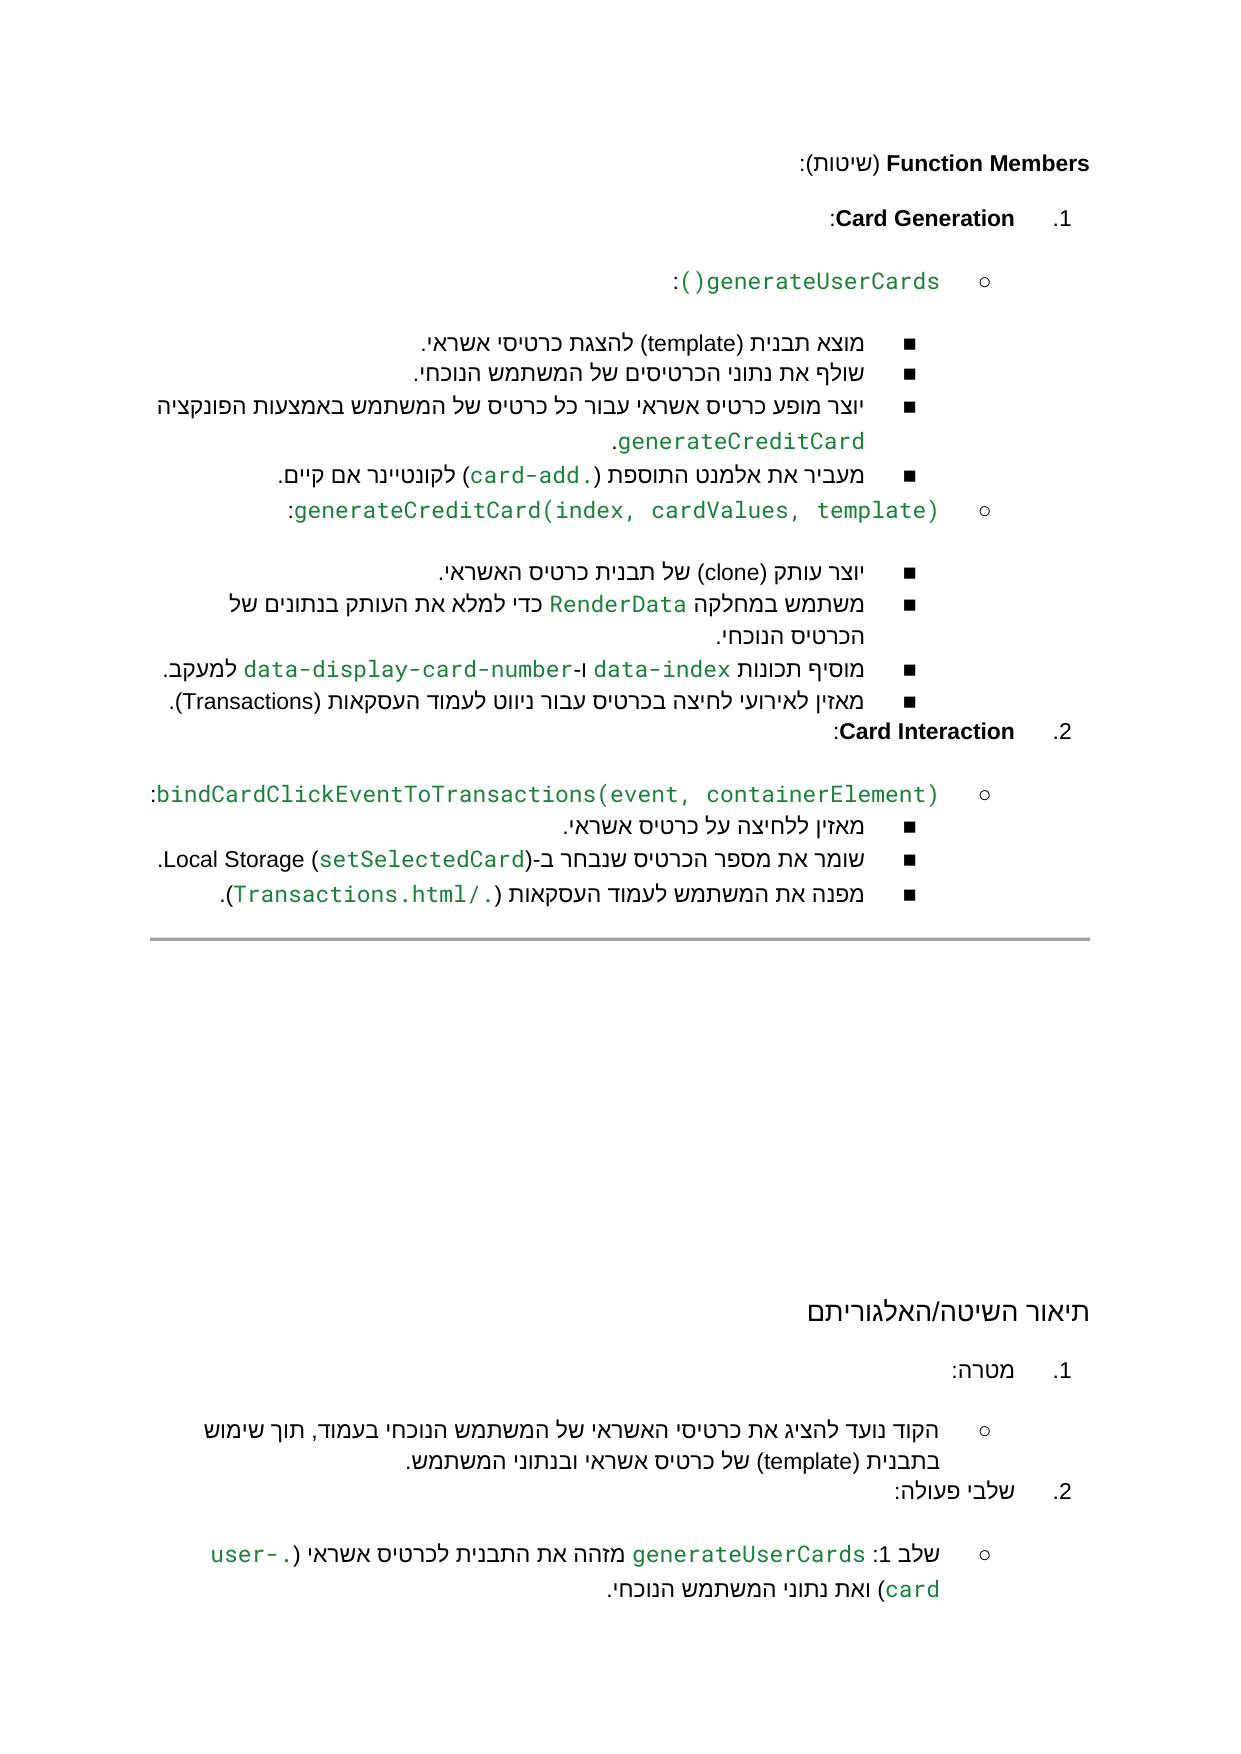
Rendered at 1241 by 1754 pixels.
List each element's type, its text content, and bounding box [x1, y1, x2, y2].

list מאזין לאירועי לחיצה בכרטיס עבור ניווט לעמוד העסקאות (Transactions). [150, 688, 903, 714]
list generateUserCards(): [150, 266, 978, 326]
list generateCreditCard(index, cardValues, template): [150, 494, 978, 555]
list מעביר את אלמנט התוספת (.card-add) לקונטיינר אם קיים. [150, 460, 903, 490]
list הקוד נועד להציג את כרטיסי האשראי של המשתמש הנוכחי בעמוד, תוך שימוש בתבנית (template) של כרטיס אשראי ובנתוני המשתמש. [150, 1417, 978, 1474]
list יוצר מופע כרטיס אשראי עבור כל כרטיס של המשתמש באמצעות הפונקציה generateCreditCard. [150, 390, 903, 455]
list יוצר עותק (clone) של תבנית כרטיס האשראי. [150, 559, 903, 585]
list שלב 1: generateUserCards מזהה את התבנית לכרטיס אשראי (.user-card) ואת נתוני המשתמש הנוכחי. [150, 1538, 978, 1603]
list bindCardClickEventToTransactions(event, containerElement): [150, 778, 978, 809]
subtitle Function Members (שיטות): [150, 150, 1090, 176]
list Card Interaction: [150, 718, 1053, 774]
list שומר את מספר הכרטיס שנבחר ב-Local Storage (setSelectedCard). [150, 843, 903, 873]
list משתמש במחלקה RenderData כדי למלא את העותק בנתונים של הכרטיס הנוכחי. [150, 589, 903, 649]
list שולף את נתוני הכרטיסים של המשתמש הנוכחי. [150, 360, 903, 386]
list Card Generation: [150, 205, 1053, 262]
list מוצא תבנית (template) להצגת כרטיסי אשראי. [150, 330, 903, 356]
list מפנה את המשתמש לעמוד העסקאות (./Transactions.html). [150, 878, 903, 908]
subtitle תיאור השיטה/האלגוריתם [150, 1296, 1090, 1327]
list מאזין ללחיצה על כרטיס אשראי. [150, 813, 903, 839]
list מוסיף תכונות data-index ו-data-display-card-number למעקב. [150, 653, 903, 683]
list מטרה: [150, 1357, 1053, 1413]
list שלבי פעולה: [150, 1478, 1053, 1534]
